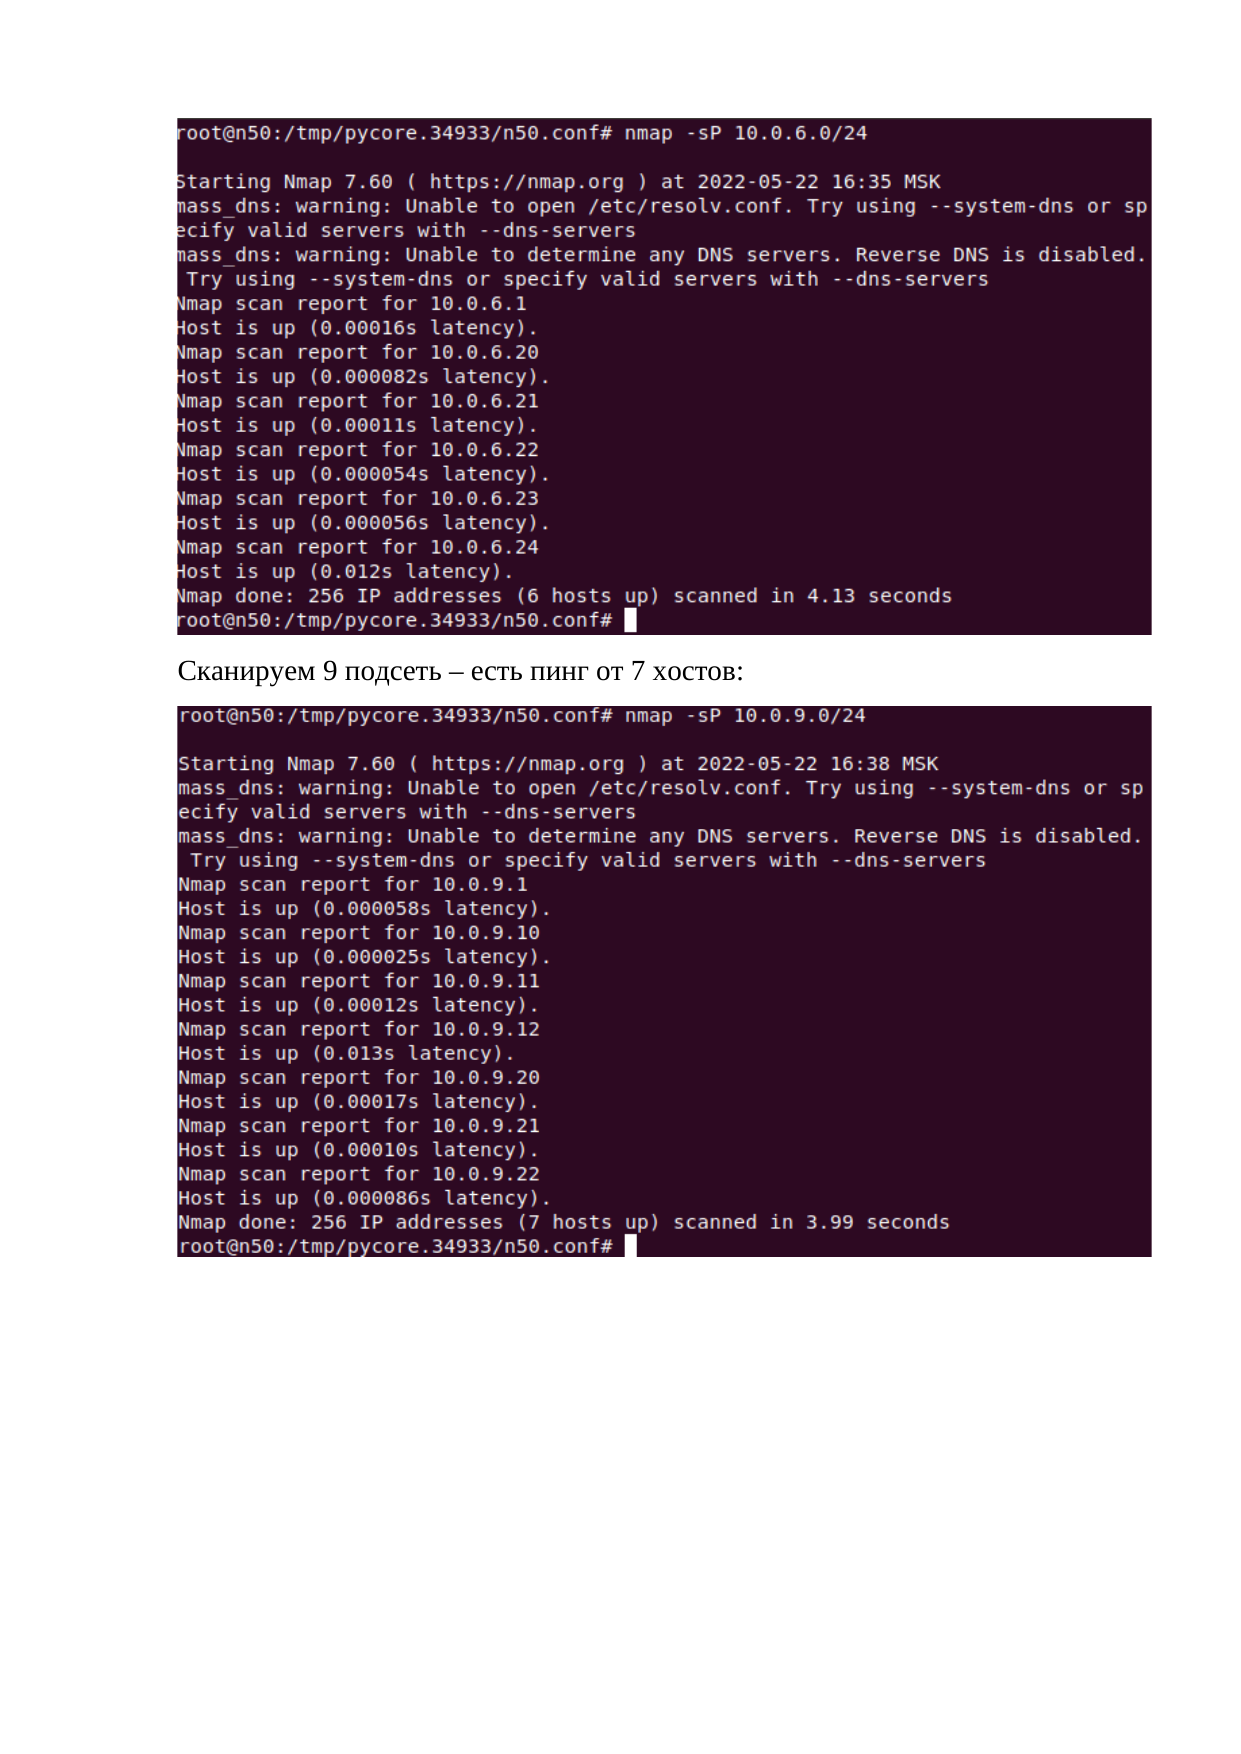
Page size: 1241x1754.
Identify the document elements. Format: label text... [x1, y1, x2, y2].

picture [177, 706, 1152, 1257]
text Сканируем 9 подсеть – есть пинг от 7 хостов: [177, 653, 1152, 687]
picture [177, 118, 1152, 635]
